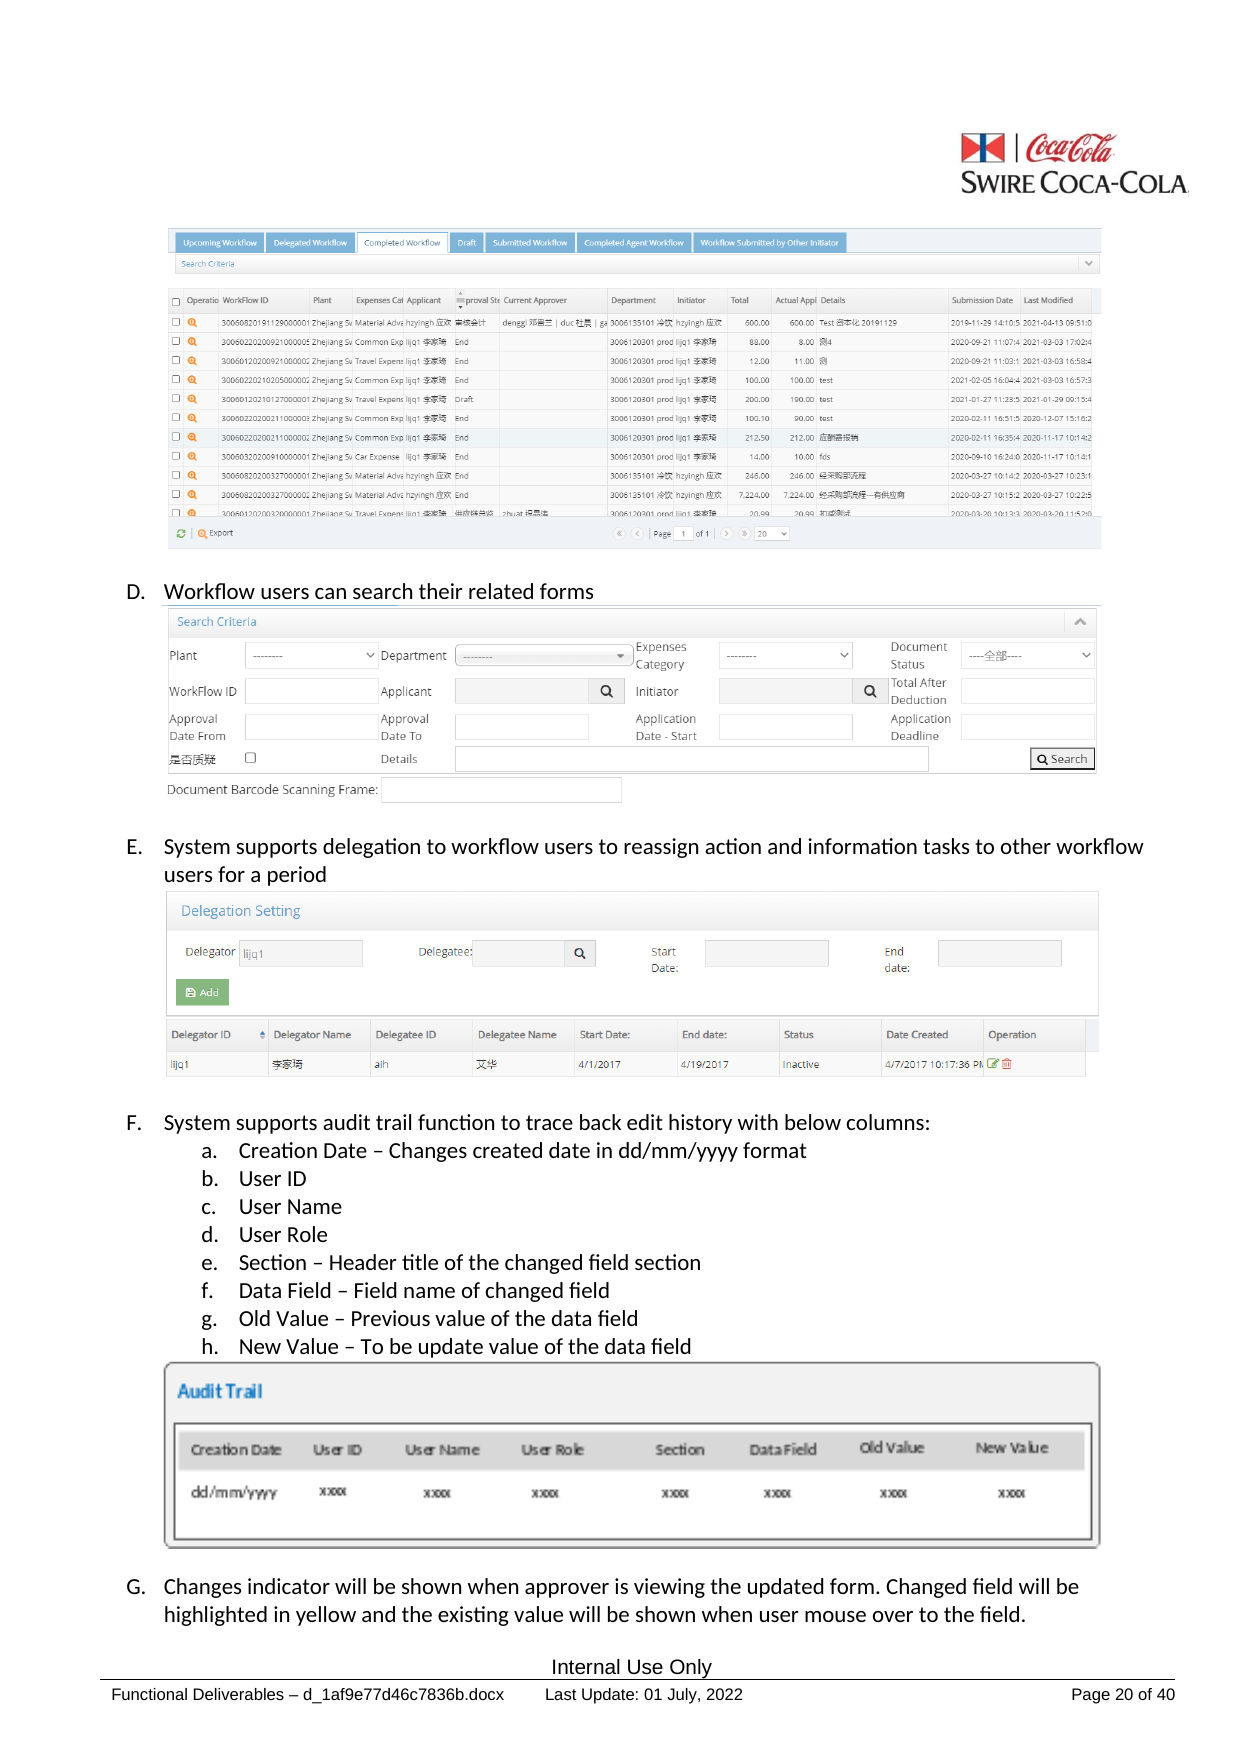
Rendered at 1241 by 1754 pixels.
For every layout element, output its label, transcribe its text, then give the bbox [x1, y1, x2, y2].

list Section – Header title of the changed field section [201, 1248, 1175, 1276]
picture [952, 122, 1189, 202]
list Workflow users can search their related forms [126, 577, 1175, 605]
list Old Value – Previous value of the data field [201, 1304, 1175, 1332]
list Data Field – Field name of changed field [201, 1276, 1175, 1304]
picture [161, 888, 1102, 1084]
list User Role [201, 1220, 1175, 1248]
list Changes indicator will be shown when approver is viewing the updated form. Changed field will be highlighted in yellow and the existing value will be shown when user mouse over to the field. [126, 1572, 1175, 1628]
list System supports audit trail function to trace back edit history with below columns: [126, 1108, 1175, 1136]
list New Value – To be update value of the data field [201, 1332, 1175, 1360]
list System supports delegation to workflow users to reassign action and information tasks to other workflow users for a period [126, 832, 1175, 888]
list User Name [201, 1192, 1175, 1220]
picture [161, 605, 1102, 809]
list User ID [201, 1164, 1175, 1192]
list Creation Date – Changes created date in dd/mm/yyyy format [201, 1136, 1175, 1164]
picture [161, 225, 1102, 553]
